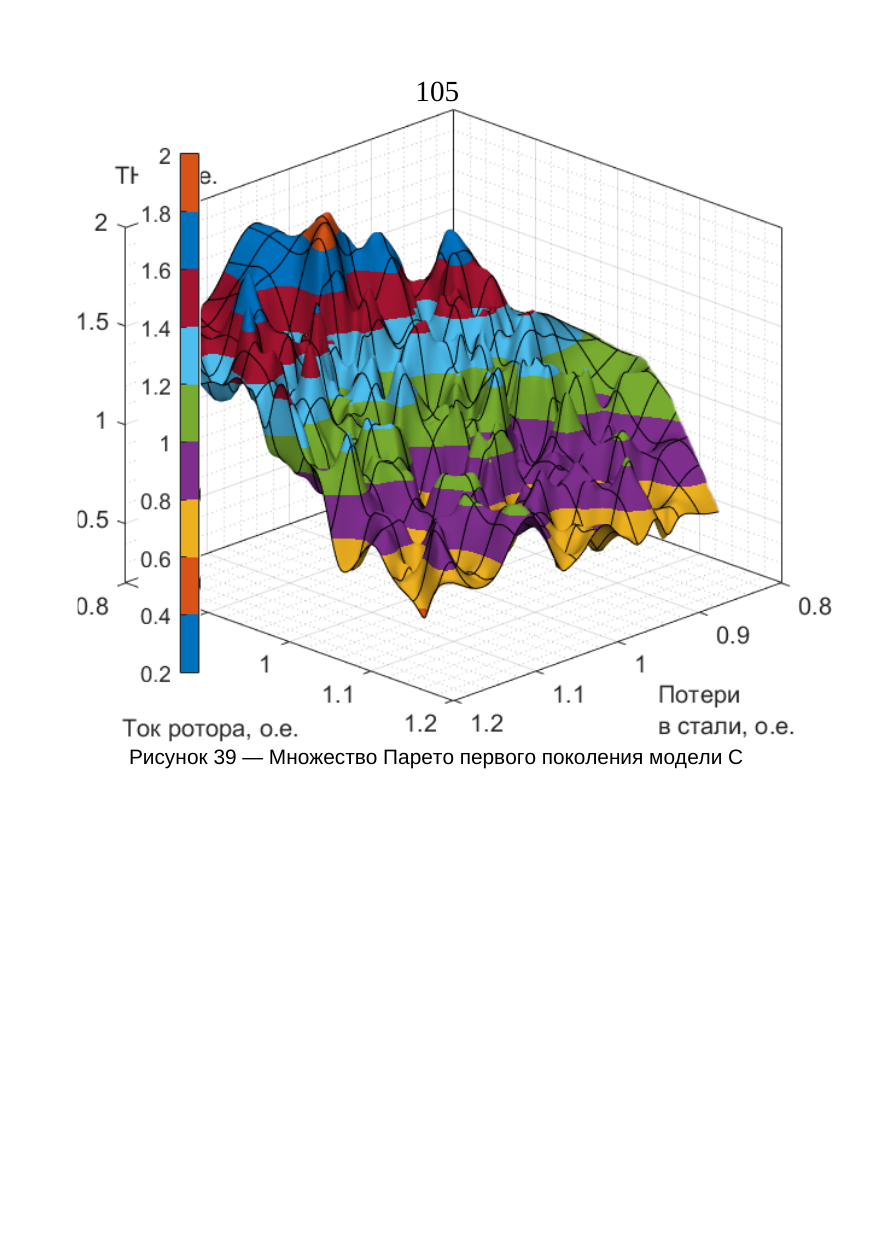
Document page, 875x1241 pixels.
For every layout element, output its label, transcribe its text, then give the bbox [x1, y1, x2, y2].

picture [77, 72, 844, 746]
text Рисунок 39 — Множество Парето первого поколения модели C [77, 746, 795, 769]
